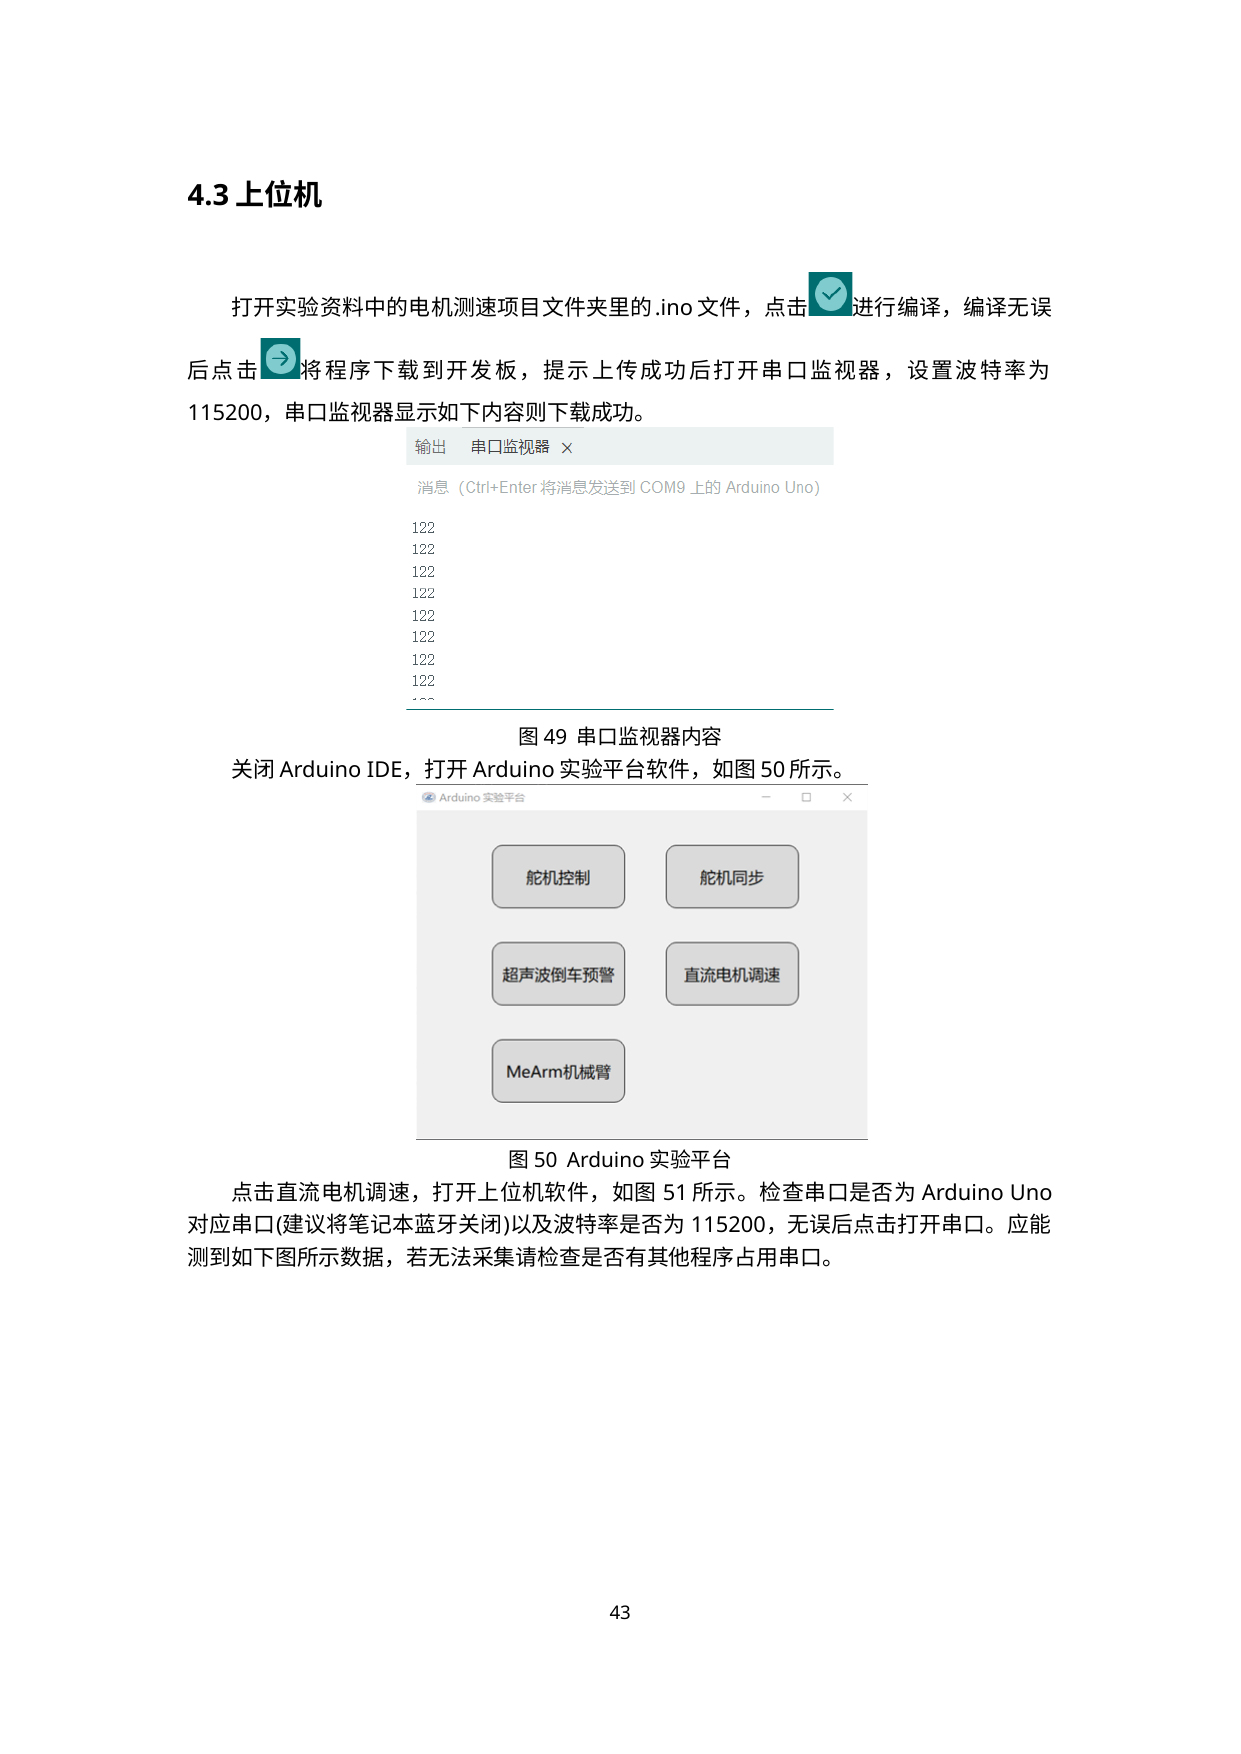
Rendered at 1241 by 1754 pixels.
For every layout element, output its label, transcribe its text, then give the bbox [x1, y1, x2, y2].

picture [808, 272, 853, 316]
text 打开实验资料中的电机测速项目文件夹里的.ino文件，点击进行编译，编译无误后点击将程序下载到开发板，提示上传成功后打开串口监视器，设置波特率为115200，串口监视器显示如下内容则下载成功。 [187, 264, 1053, 427]
picture [416, 784, 868, 1140]
text 点击直流电机调速，打开上位机软件，如图51所示。检查串口是否为Arduino Uno对应串口(建议将笔记本蓝牙关闭)以及波特率是否为115200，无误后点击打开串口。应能测到如下图所示数据，若无法采集请检查是否有其他程序占用串口。 [187, 1174, 1053, 1272]
picture [406, 427, 834, 710]
text 图 49 串口监视器内容 [187, 719, 1053, 752]
text 关闭Arduino IDE，打开Arduino实验平台软件，如图50所示。 [187, 752, 1053, 784]
subtitle 4.3上位机 [187, 160, 1053, 225]
text 图 50 Arduino实验平台 [187, 1142, 1053, 1174]
picture [260, 338, 301, 379]
